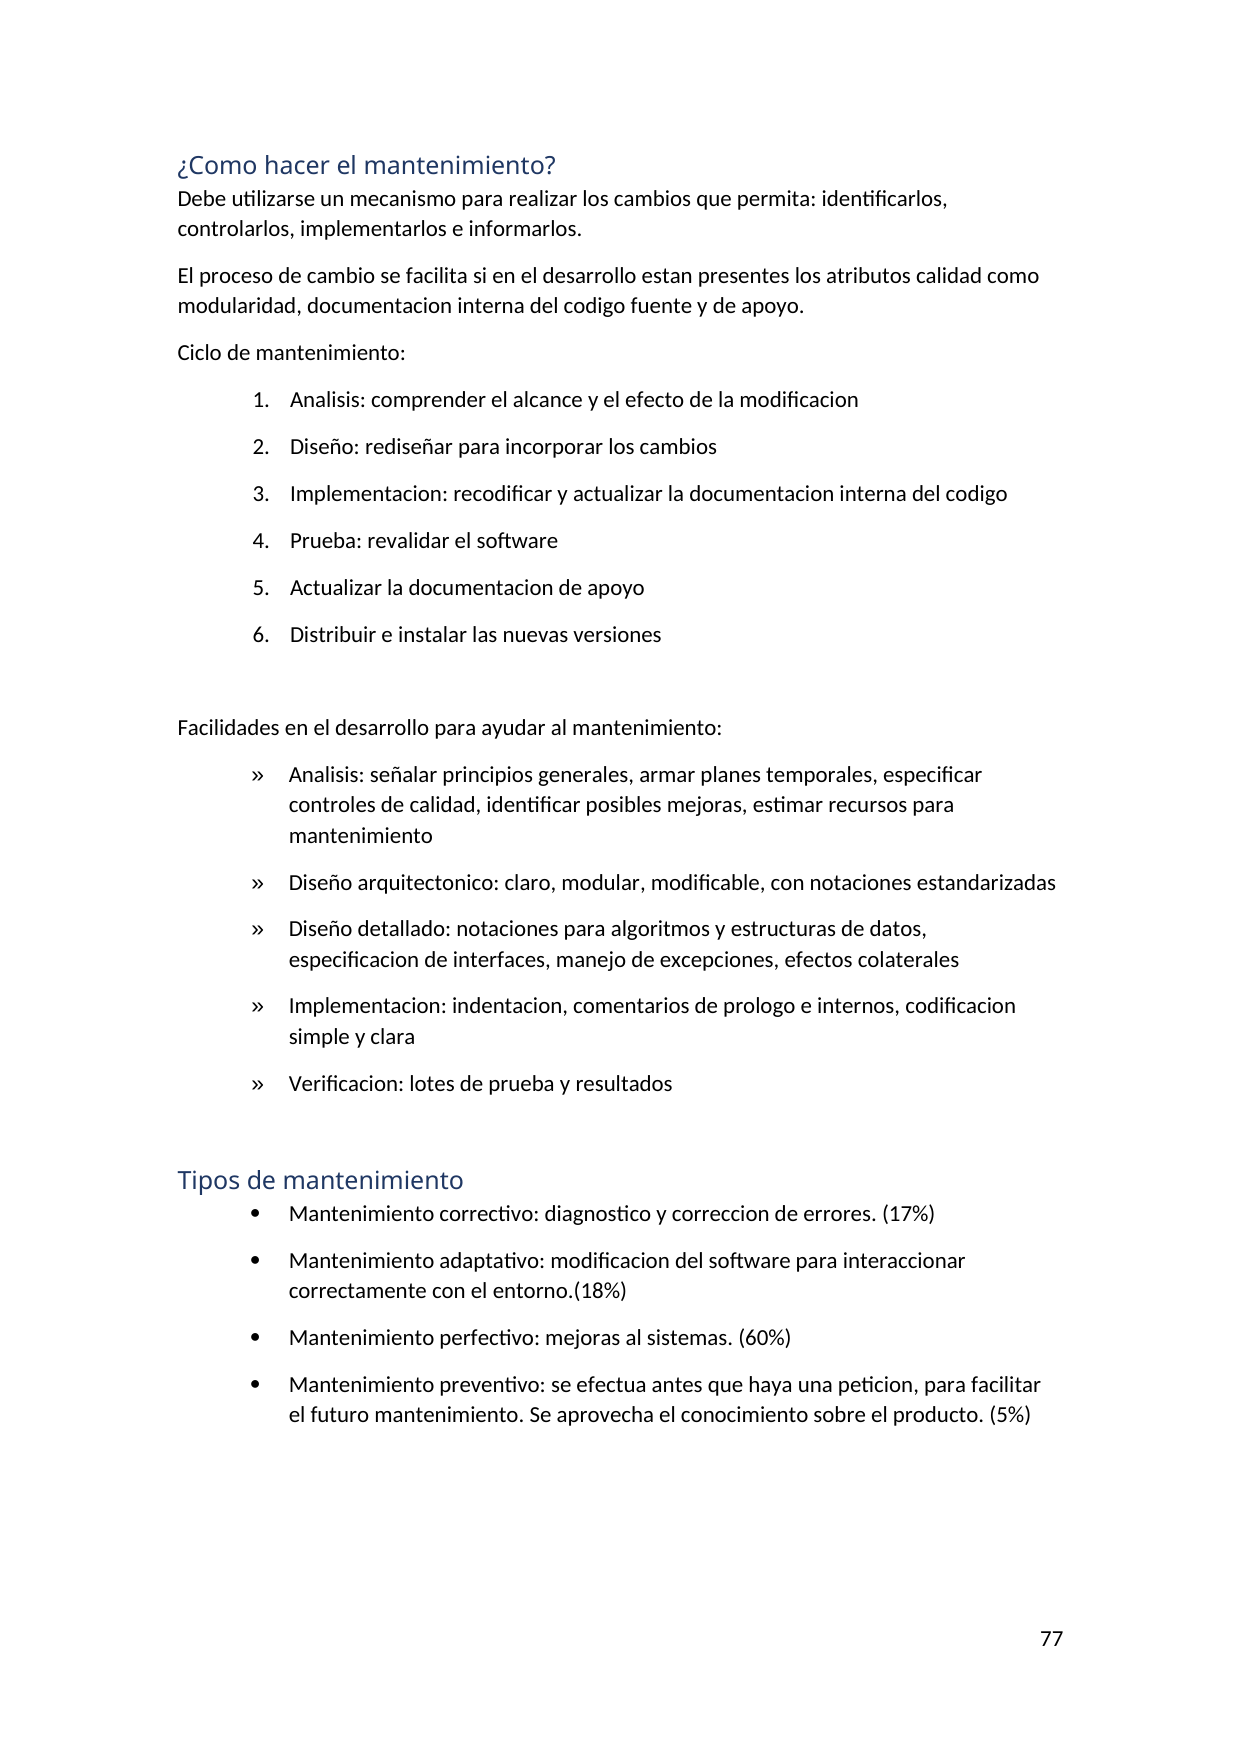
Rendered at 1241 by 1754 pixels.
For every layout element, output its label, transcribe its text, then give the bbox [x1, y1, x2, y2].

list Implementacion: indentacion, comentarios de prologo e internos, codificacion simple y clara [251, 992, 1063, 1050]
list Mantenimiento adaptativo: modificacion del software para interaccionar correctamente con el entorno.(18%) [251, 1246, 1063, 1304]
list Analisis: señalar principios generales, armar planes temporales, especificar controles de calidad, identificar posibles mejoras, estimar recursos para mantenimiento [251, 760, 1063, 849]
list Diseño arquitectonico: claro, modular, modificable, con notaciones estandarizadas [251, 868, 1063, 896]
text Facilidades en el desarrollo para ayudar al mantenimiento: [177, 713, 1063, 742]
list Mantenimiento correctivo: diagnostico y correccion de errores. (17%) [251, 1199, 1063, 1227]
subtitle Tipos de mantenimiento [177, 1162, 1063, 1197]
subtitle ¿Como hacer el mantenimiento? [177, 148, 1063, 182]
list Mantenimiento preventivo: se efectua antes que haya una peticion, para facilitar el futuro mantenimiento. Se aprovecha el conocimiento sobre el producto. (5%) [251, 1370, 1063, 1428]
text El proceso de cambio se facilita si en el desarrollo estan presentes los atributos calidad como modularidad, documentacion interna del codigo fuente y de apoyo. [177, 261, 1063, 320]
text Debe utilizarse un mecanismo para realizar los cambios que permita: identificarlos, controlarlos, implementarlos e informarlos. [177, 184, 1063, 243]
list Mantenimiento perfectivo: mejoras al sistemas. (60%) [251, 1323, 1063, 1351]
list Diseño detallado: notaciones para algoritmos y estructuras de datos, especificacion de interfaces, manejo de excepciones, efectos colaterales [251, 914, 1063, 973]
list Prueba: revalidar el software [252, 526, 1063, 554]
list Verificacion: lotes de prueba y resultados [251, 1069, 1063, 1097]
list Diseño: rediseñar para incorporar los cambios [252, 432, 1063, 460]
list Implementacion: recodificar y actualizar la documentacion interna del codigo [252, 479, 1063, 507]
text Ciclo de mantenimiento: [177, 338, 1063, 367]
list Distribuir e instalar las nuevas versiones [252, 620, 1063, 648]
list Actualizar la documentacion de apoyo [252, 573, 1063, 601]
list Analisis: comprender el alcance y el efecto de la modificacion [252, 385, 1063, 413]
